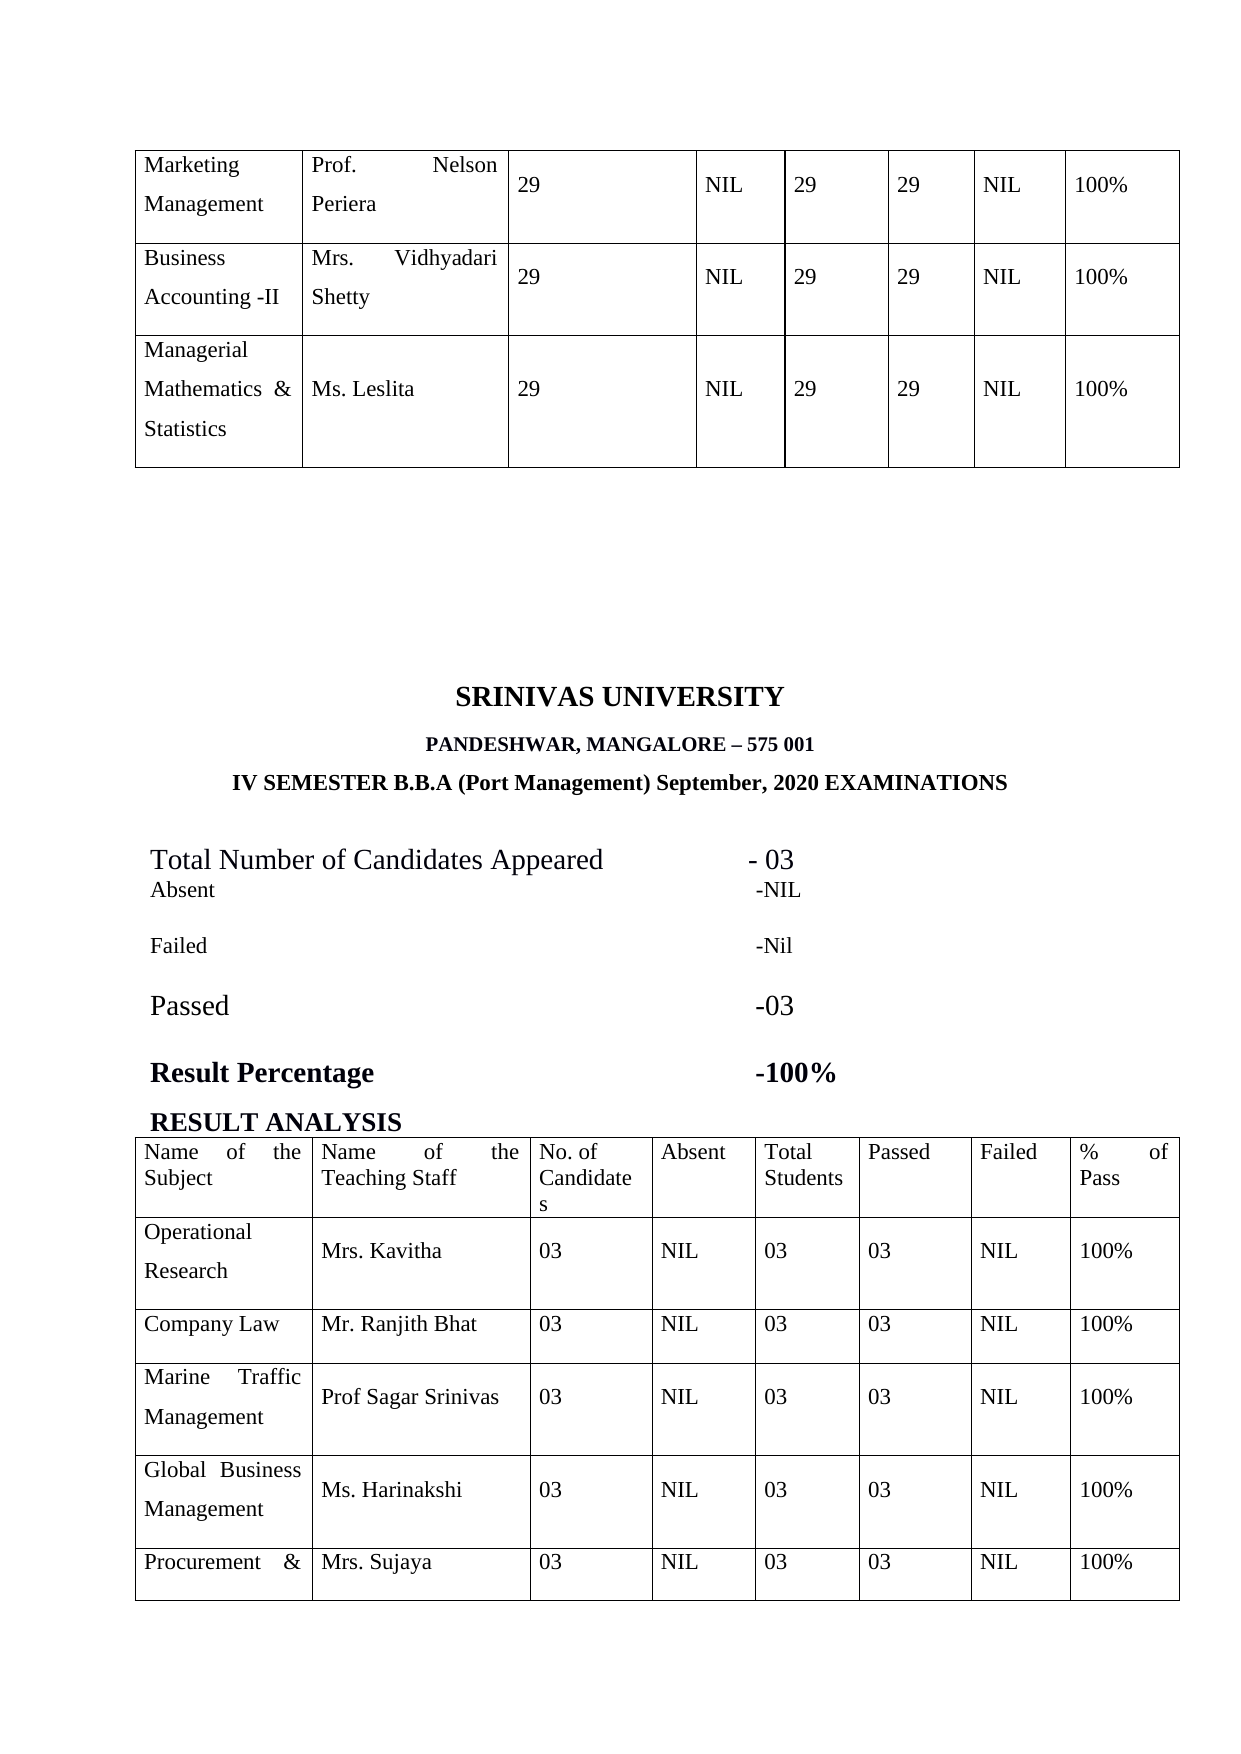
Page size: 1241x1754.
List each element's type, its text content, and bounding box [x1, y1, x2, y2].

table_cell 03 [531, 1364, 652, 1455]
table_cell Ms. Harinakshi [313, 1456, 530, 1547]
table_cell NIL [697, 151, 784, 242]
table_cell 100% [1071, 1364, 1179, 1455]
table_cell Marketing Management [136, 151, 302, 242]
text Passed -03 [150, 988, 1090, 1022]
table_cell 03 [860, 1218, 971, 1309]
table_header Name of the Teaching Staff [313, 1138, 530, 1217]
table_cell 29 [889, 244, 974, 335]
table_cell 03 [756, 1549, 859, 1600]
table_cell Marine Traffic Management [136, 1364, 312, 1455]
table_cell 29 [889, 151, 974, 242]
table_cell Mrs. Kavitha [313, 1218, 530, 1309]
table_cell NIL [697, 244, 784, 335]
table_cell 03 [860, 1456, 971, 1547]
table_cell NIL [975, 151, 1065, 242]
table_cell 03 [860, 1549, 971, 1600]
table_cell 03 [756, 1456, 859, 1547]
table_cell NIL [975, 336, 1065, 467]
table_cell NIL [653, 1310, 755, 1362]
table_cell Ms. Leslita [303, 336, 508, 467]
table_cell NIL [972, 1364, 1070, 1455]
table_cell 29 [509, 336, 696, 467]
table_header Passed [860, 1138, 971, 1217]
table_cell NIL [653, 1549, 755, 1600]
text Absent -NIL [150, 876, 1090, 902]
table_cell 03 [531, 1456, 652, 1547]
table_cell 29 [509, 151, 696, 242]
table_cell 03 [756, 1218, 859, 1309]
text Failed -Nil [150, 932, 1090, 958]
subtitle RESULT ANALYSIS [150, 1106, 1090, 1137]
table_header Total Students [756, 1138, 859, 1217]
table_header Name of the Subject [136, 1138, 312, 1217]
table_cell 29 [786, 336, 888, 467]
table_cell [136, 1549, 312, 1600]
table_cell NIL [653, 1218, 755, 1309]
table_cell Operational Research [136, 1218, 312, 1309]
table_cell 03 [756, 1310, 859, 1362]
table_cell 03 [756, 1364, 859, 1455]
table_cell Managerial Mathematics & Statistics [136, 336, 302, 467]
table_cell NIL [972, 1456, 1070, 1547]
table_cell 100% [1071, 1456, 1179, 1547]
table_header Failed [972, 1138, 1070, 1217]
text PANDESHWAR, MANGALORE – 575 001 [150, 732, 1090, 756]
table_header No. of Candidates [531, 1138, 652, 1217]
table_cell 100% [1071, 1218, 1179, 1309]
text SRINIVAS UNIVERSITY [150, 679, 1090, 713]
subtitle Total Number of Candidates Appeared - 03 [150, 842, 1090, 876]
table_cell 29 [786, 151, 888, 242]
table_cell Global Business Management [136, 1456, 312, 1547]
table_cell 29 [889, 336, 974, 467]
table_header % of Pass [1071, 1138, 1179, 1217]
table_cell NIL [972, 1218, 1070, 1309]
table_cell 100% [1066, 244, 1179, 335]
table_cell 29 [509, 244, 696, 335]
table_cell 03 [531, 1310, 652, 1362]
table_cell NIL [975, 244, 1065, 335]
table_cell NIL [697, 336, 784, 467]
table_cell NIL [653, 1456, 755, 1547]
table_cell 100% [1066, 336, 1179, 467]
table_cell Prof Sagar Srinivas [313, 1364, 530, 1455]
text IV SEMESTER B.B.A (Port Management) September, 2020 EXAMINATIONS [150, 769, 1090, 795]
table_cell NIL [972, 1549, 1070, 1600]
table_cell 100% [1071, 1549, 1179, 1600]
subtitle Result Percentage -100% [150, 1055, 1090, 1089]
table_cell 100% [1071, 1310, 1179, 1362]
table_cell 03 [860, 1364, 971, 1455]
table_cell Prof. Nelson Periera [303, 151, 508, 242]
table_cell 03 [531, 1549, 652, 1600]
table_cell NIL [653, 1364, 755, 1455]
table_cell Company Law [136, 1310, 312, 1362]
table_cell 03 [860, 1310, 971, 1362]
table_cell 29 [786, 244, 888, 335]
table_cell 100% [1066, 151, 1179, 242]
table_cell Business Accounting -II [136, 244, 302, 335]
table_header Absent [653, 1138, 755, 1217]
table_cell 03 [531, 1218, 652, 1309]
table_cell Mrs. Sujaya [313, 1549, 530, 1600]
table_cell Mrs. Vidhyadari Shetty [303, 244, 508, 335]
table_cell NIL [972, 1310, 1070, 1362]
table_cell Mr. Ranjith Bhat [313, 1310, 530, 1362]
